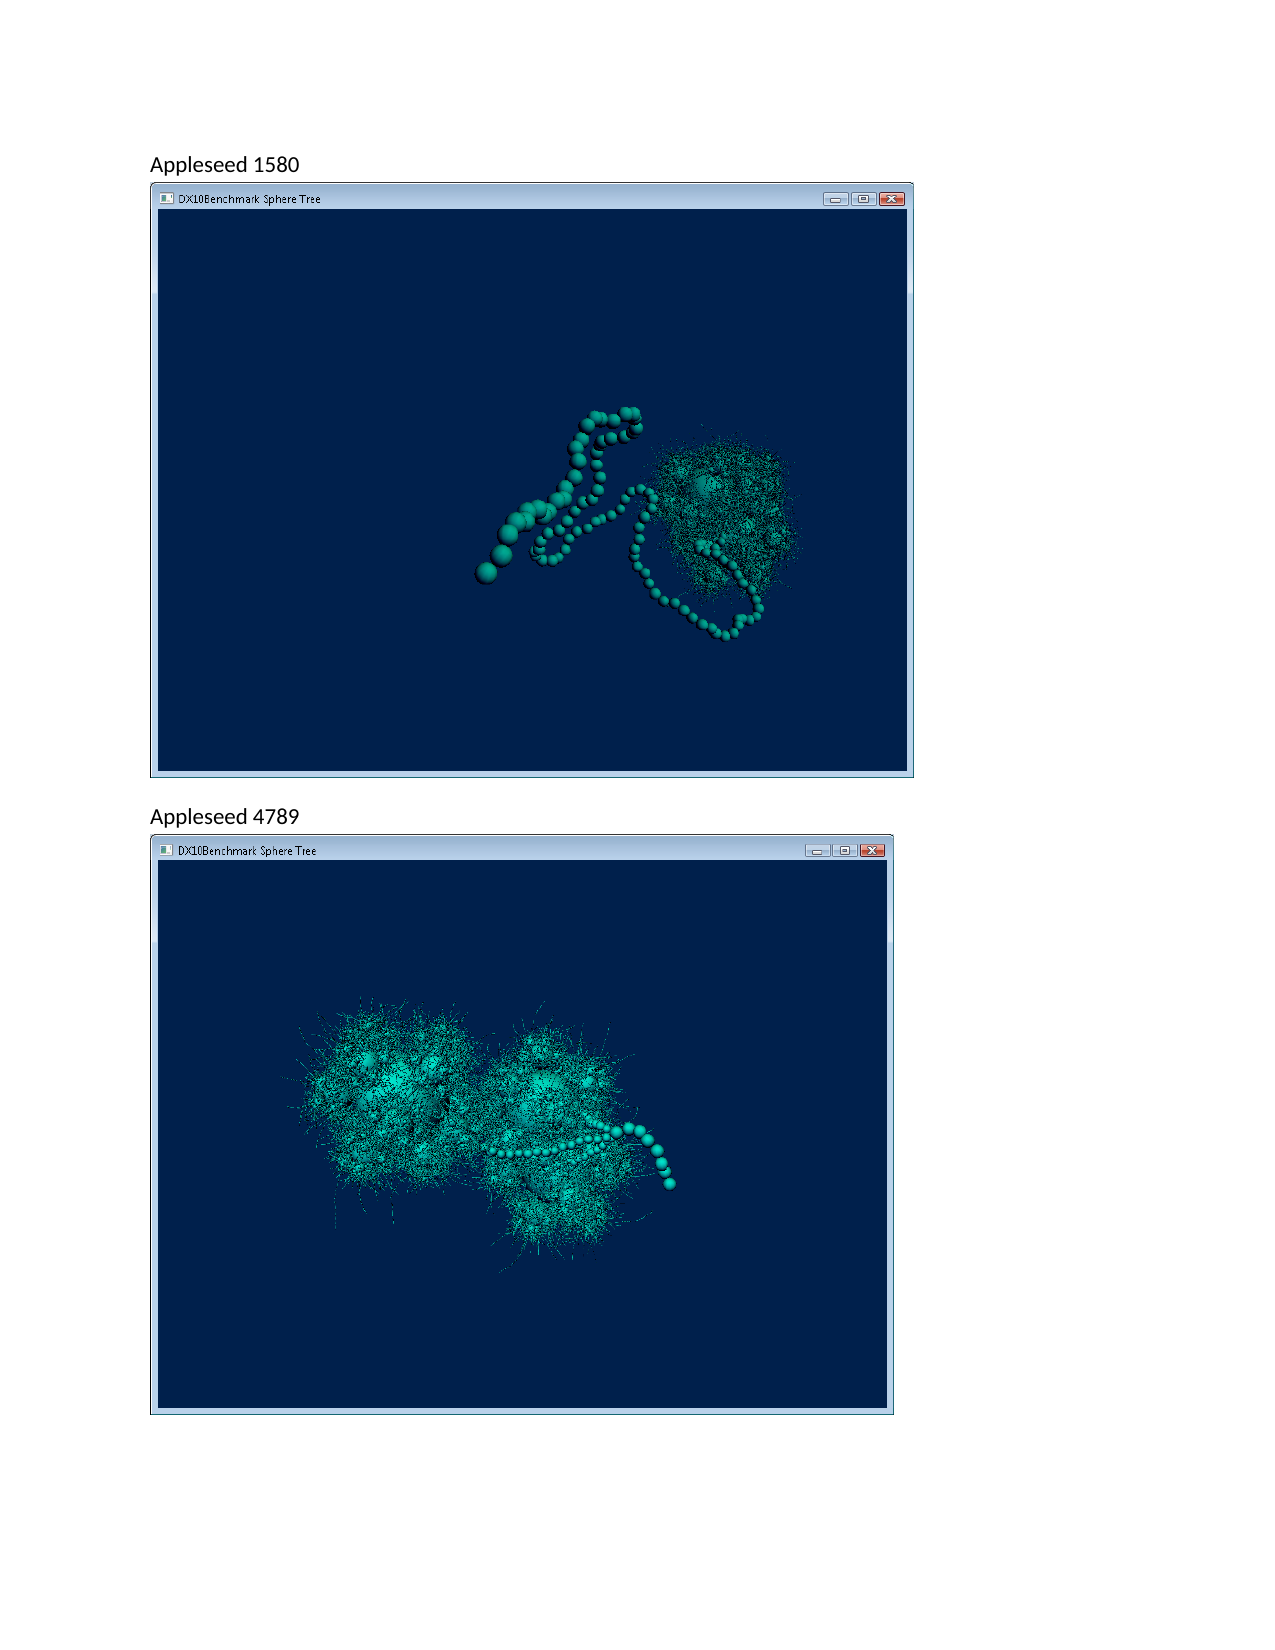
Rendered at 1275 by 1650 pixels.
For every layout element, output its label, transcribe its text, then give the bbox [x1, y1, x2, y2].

picture [150, 834, 894, 1415]
picture [150, 182, 914, 778]
